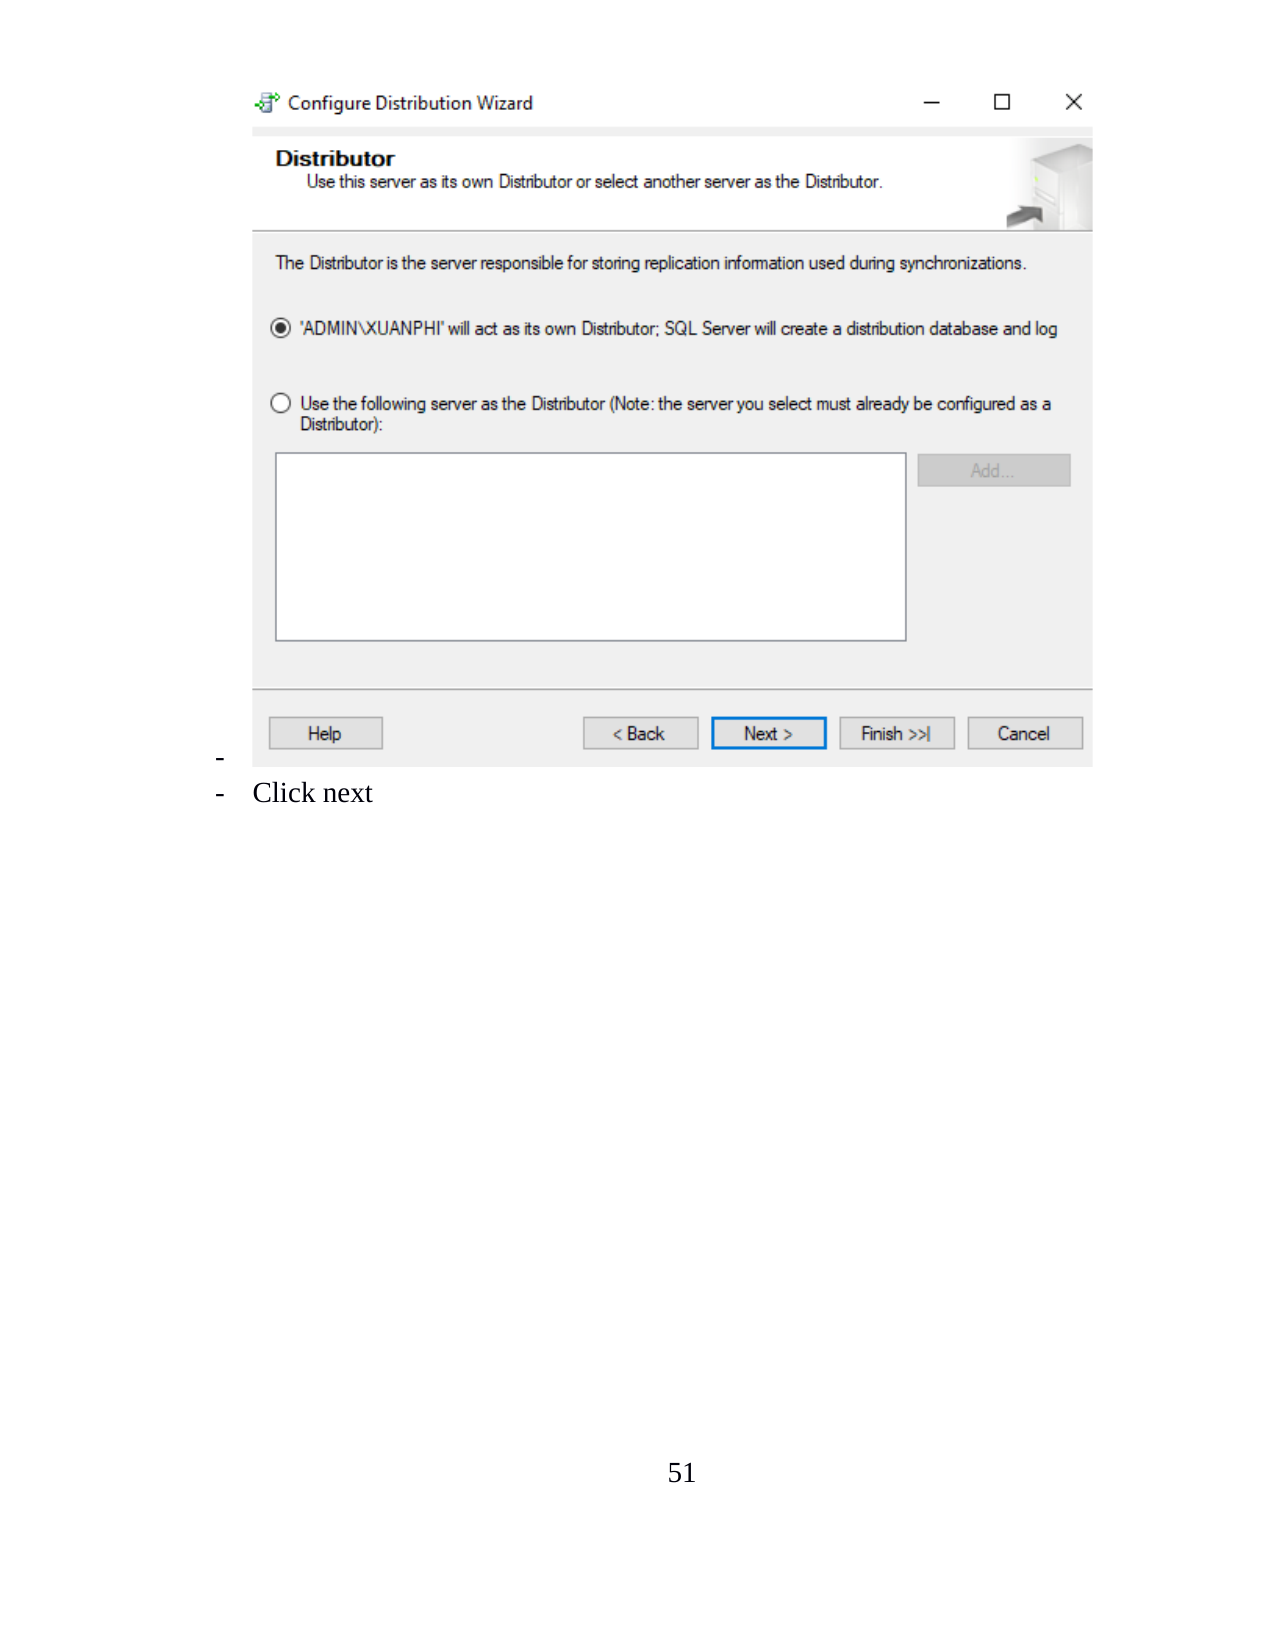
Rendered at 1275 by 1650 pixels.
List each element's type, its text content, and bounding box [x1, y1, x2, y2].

picture [252, 88, 1093, 767]
list Click next [215, 775, 1186, 808]
